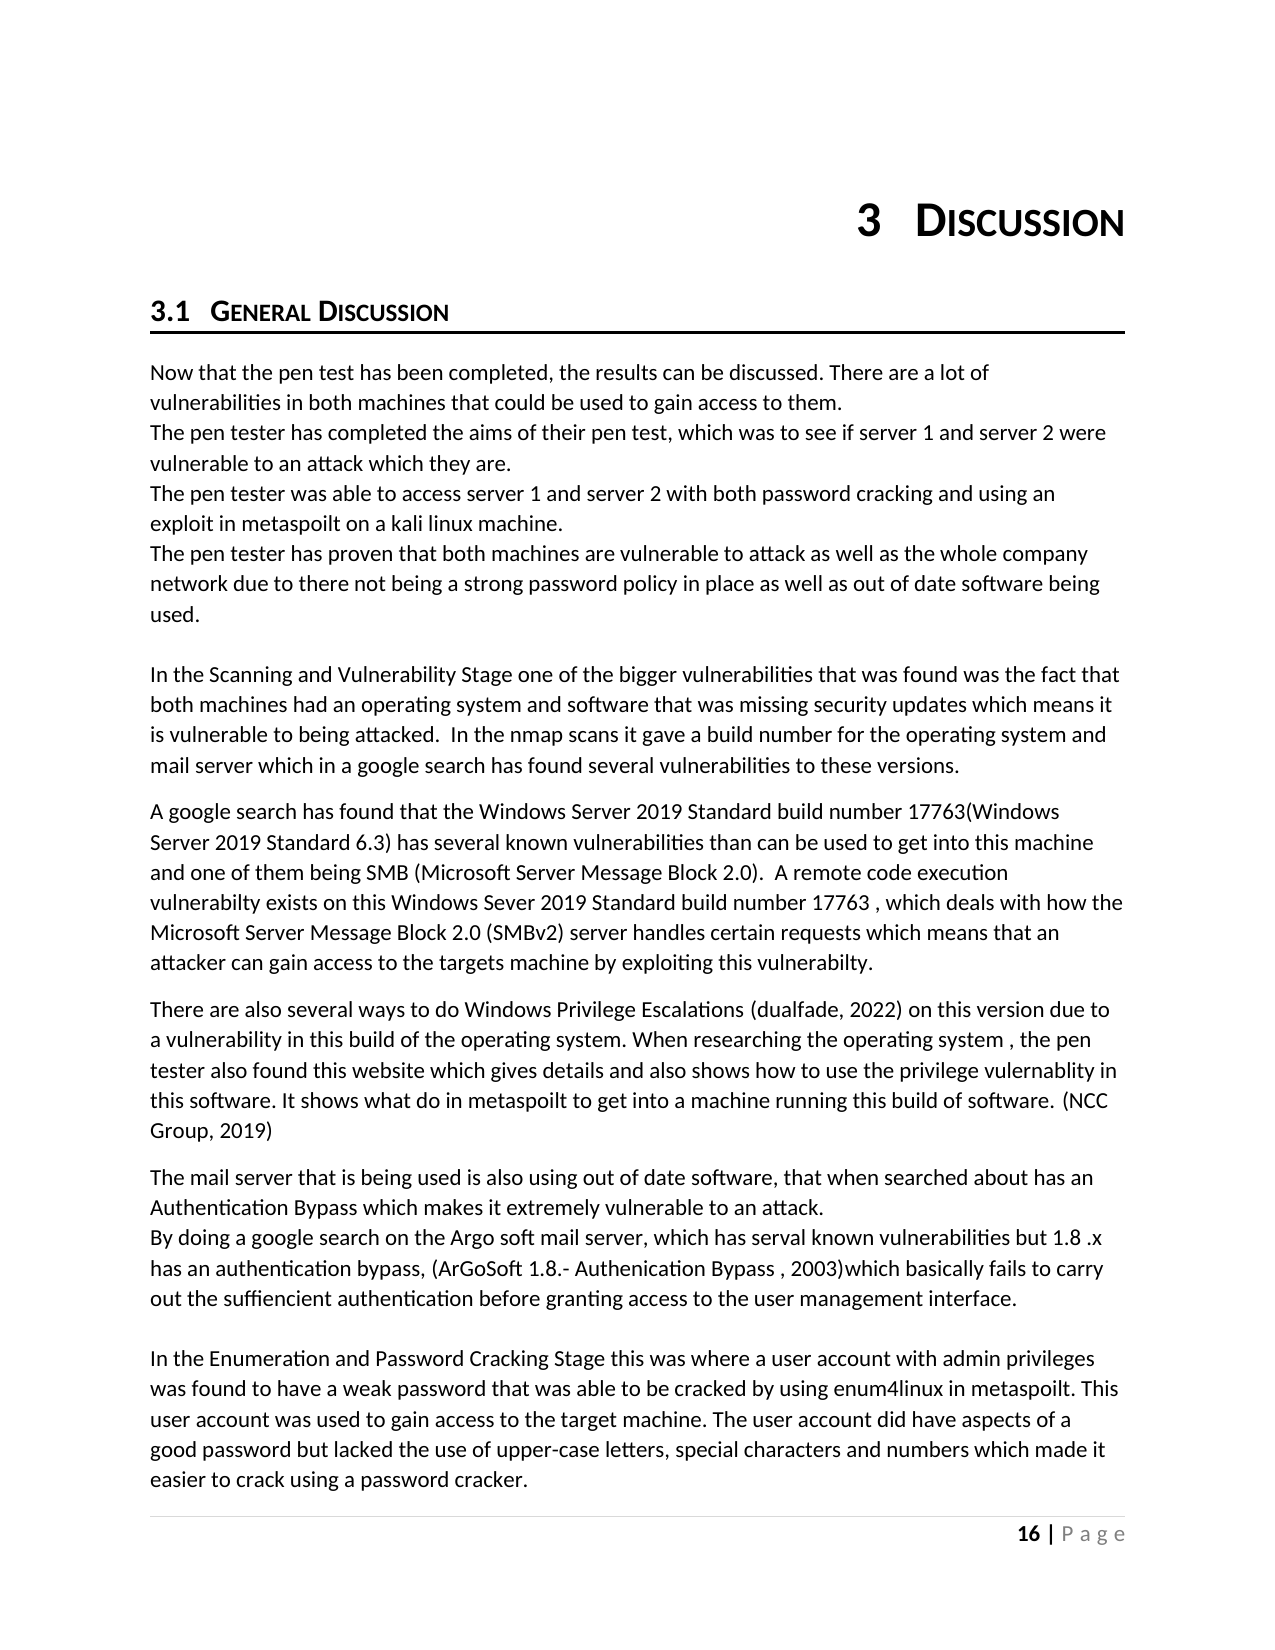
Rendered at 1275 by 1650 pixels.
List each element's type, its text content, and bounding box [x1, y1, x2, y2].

list The pen tester was able to access server 1 and server 2 with both password cracking and using an exploit in metaspoilt on a kali linux machine. [150, 479, 1125, 537]
subtitle General Discussion [150, 291, 1125, 331]
list In the Scanning and Vulnerability Stage one of the bigger vulnerabilities that was found was the fact that both machines had an operating system and software that was missing security updates which means it is vulnerable to being attacked. In the nmap scans it gave a build number for the operating system and mail server which in a google search has found several vulnerabilities to these versions. [150, 660, 1125, 779]
subtitle Discussion [165, 187, 1125, 248]
list The pen tester has proven that both machines are vulnerable to attack as well as the whole company network due to there not being a strong password policy in place as well as out of date software being used. [150, 539, 1125, 628]
text A google search has found that the Windows Server 2019 Standard build number 17763(Windows Server 2019 Standard 6.3) has several known vulnerabilities than can be used to get into this machine and one of them being SMB (Microsoft Server Message Block 2.0). A remote code execution vulnerabilty exists on this Windows Sever 2019 Standard build number 17763 , which deals with how the Microsoft Server Message Block 2.0 (SMBv2) server handles certain requests which means that an attacker can gain access to the targets machine by exploiting this vulnerabilty. [150, 797, 1125, 976]
list The pen tester has completed the aims of their pen test, which was to see if server 1 and server 2 were vulnerable to an attack which they are. [150, 418, 1125, 477]
list The mail server that is being used is also using out of date software, that when searched about has an Authentication Bypass which makes it extremely vulnerable to an attack. [150, 1163, 1125, 1221]
list In the Enumeration and Password Cracking Stage this was where a user account with admin privileges was found to have a weak password that was able to be cracked by using enum4linux in metaspoilt. This user account was used to gain access to the target machine. The user account did have aspects of a good password but lacked the use of upper-case letters, special characters and numbers which made it easier to crack using a password cracker. [150, 1344, 1125, 1493]
text There are also several ways to do Windows Privilege Escalations on this version due to a vulnerability in this build of the operating system. When researching the operating system , the pen tester also found this website which gives details and also shows how to use the privilege vulernablity in this software. It shows what do in metaspoilt to get into a machine running this build of software. [150, 995, 1125, 1144]
list Now that the pen test has been completed, the results can be discussed. There are a lot of vulnerabilities in both machines that could be used to gain access to them. [150, 358, 1125, 416]
list By doing a google search on the Argo soft mail server, which has serval known vulnerabilities but 1.8 .x has an authentication bypass, which basically fails to carry out the suffiencient authentication before granting access to the user management interface. [150, 1223, 1125, 1312]
